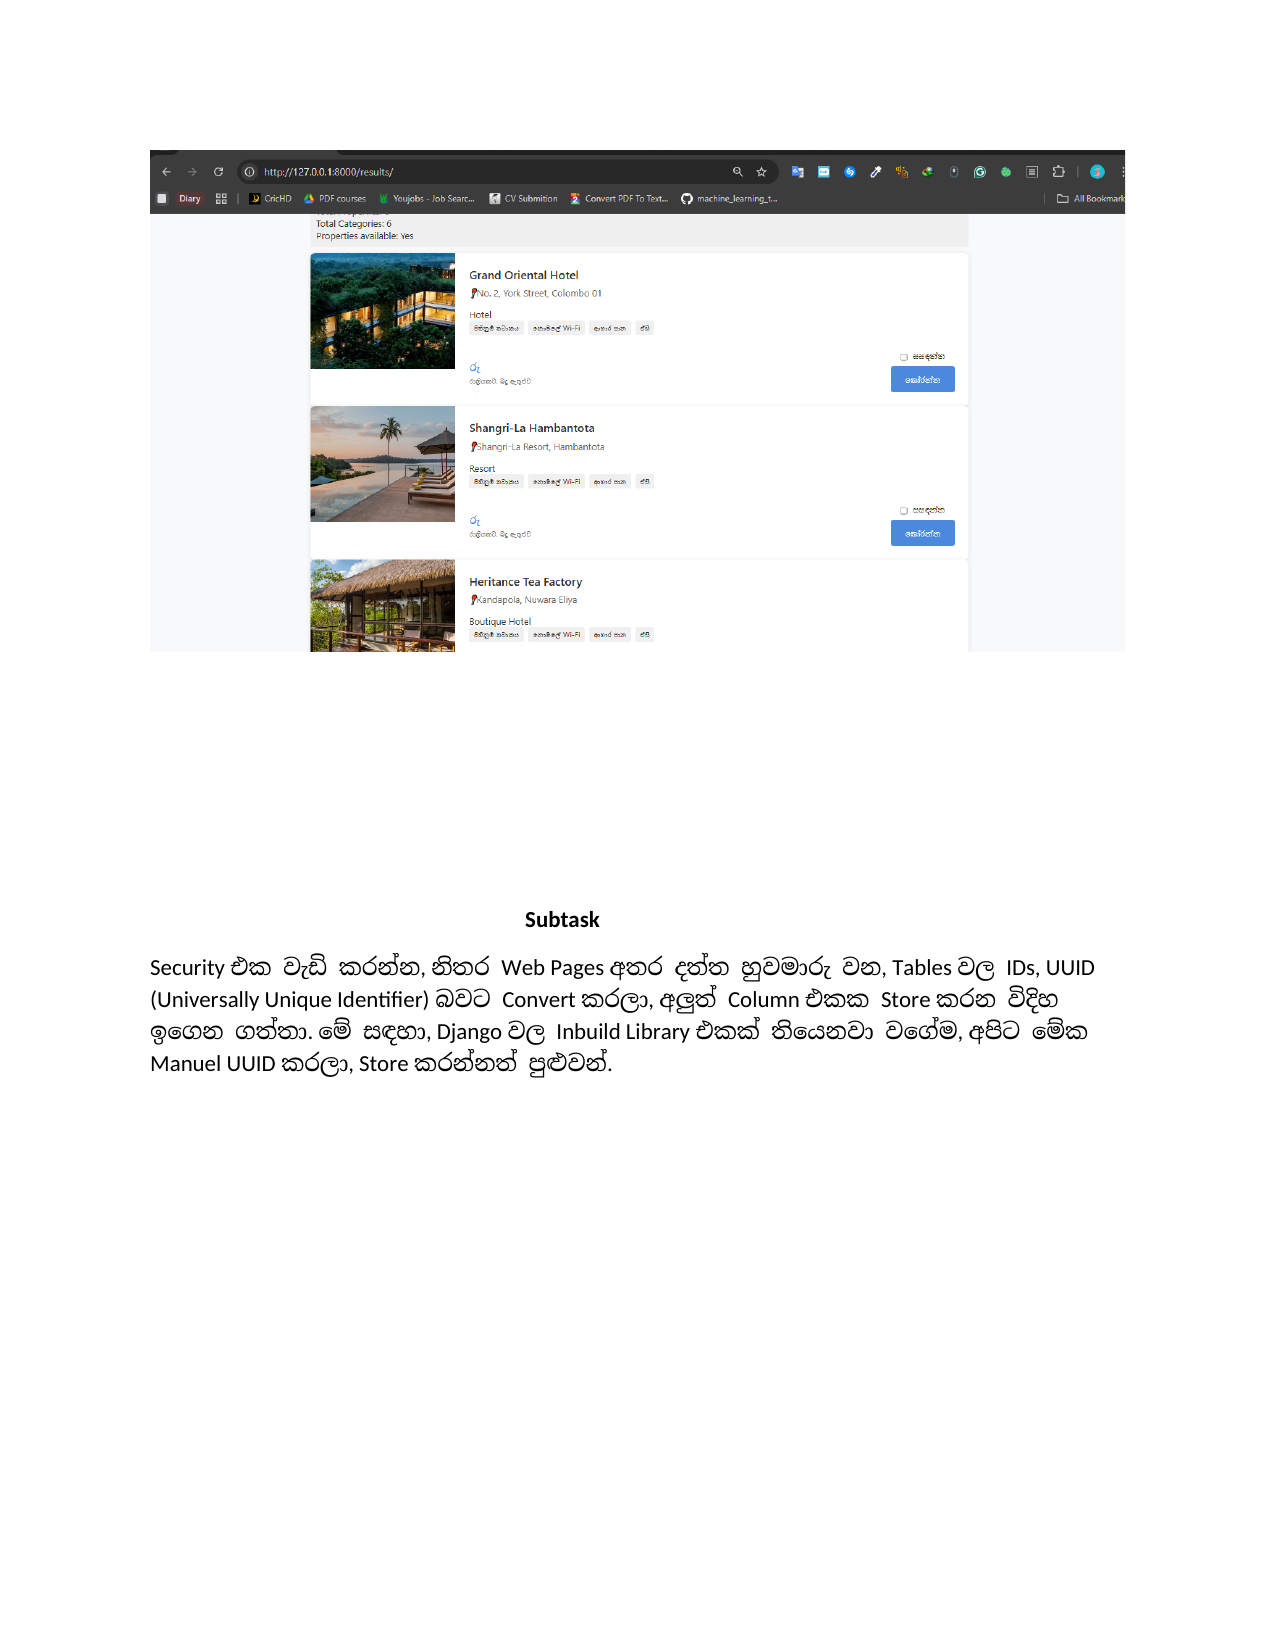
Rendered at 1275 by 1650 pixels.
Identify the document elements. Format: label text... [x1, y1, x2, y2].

picture [150, 150, 1125, 652]
text Subtask [150, 905, 1125, 933]
text Security එක වැඩි කරන්න, නිතර Web Pages අතර දත්ත හුවමාරු වන, Tables වල IDs, UUID (Universally Unique Identifier) බවට Convert කරලා, අලුත් Column එකක Store කරන විදිහ ඉගෙන ගත්තා. මේ සඳහා, Django වල Inbuild Library එකක් තියෙනවා වගේම, අපිට මේක Manuel UUID කරලා, Store කරන්නත් පුළුවන්. [150, 952, 1125, 1078]
